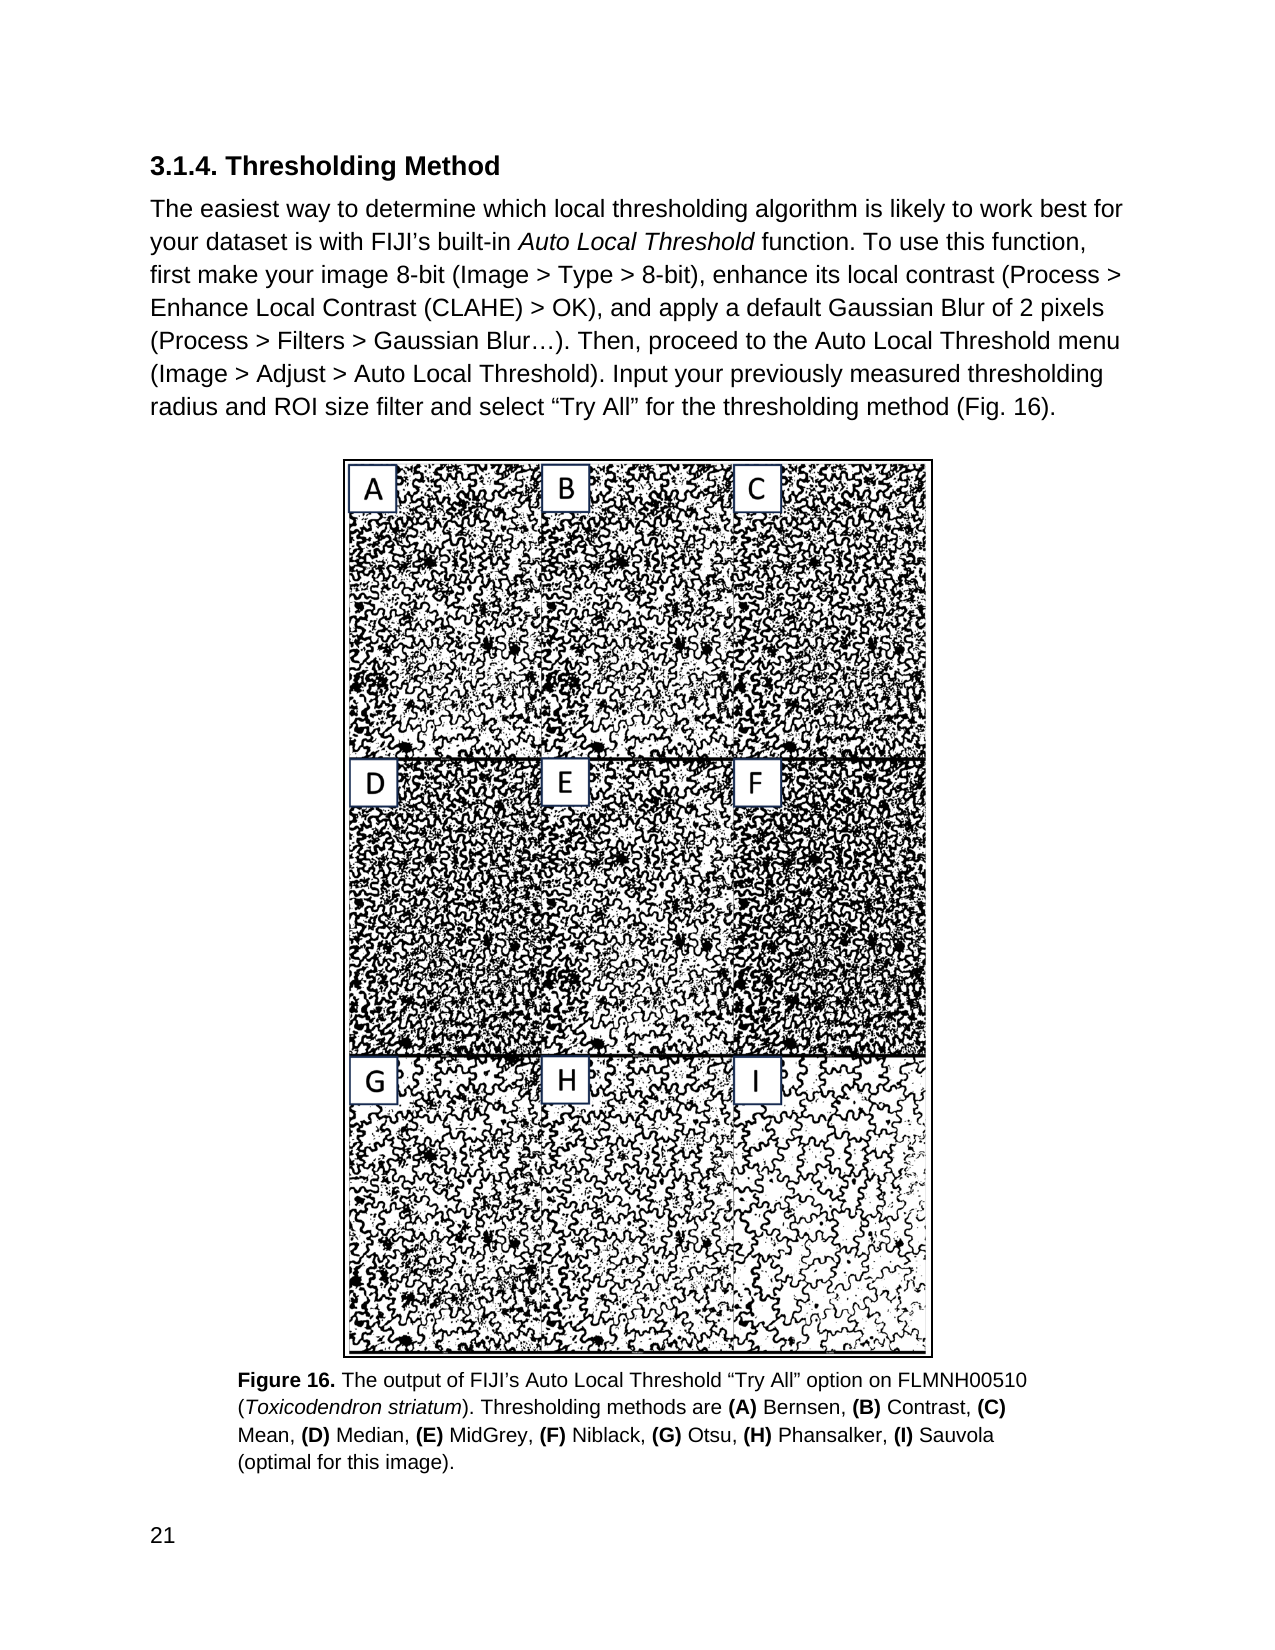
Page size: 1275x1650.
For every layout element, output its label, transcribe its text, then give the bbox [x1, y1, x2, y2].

text The easiest way to determine which local thresholding algorithm is likely to work best for your dataset is with FIJI’s built-in Auto Local Threshold function. To use this function, first make your image 8-bit (Image > Type > 8-bit), enhance its local contrast (Process > Enhance Local Contrast (CLAHE) > OK), and apply a default Gaussian Blur of 2 pixels (Process > Filters > Gaussian Blur…). Then, proceed to the Auto Local Threshold menu (Image > Adjust > Auto Local Threshold). Input your previously measured thresholding radius and ROI size filter and select “Try All” for the thresholding method (Fig. 16). [150, 194, 1125, 421]
picture [345, 461, 931, 1356]
subtitle 3.1.4. Thresholding Method [150, 150, 1125, 181]
